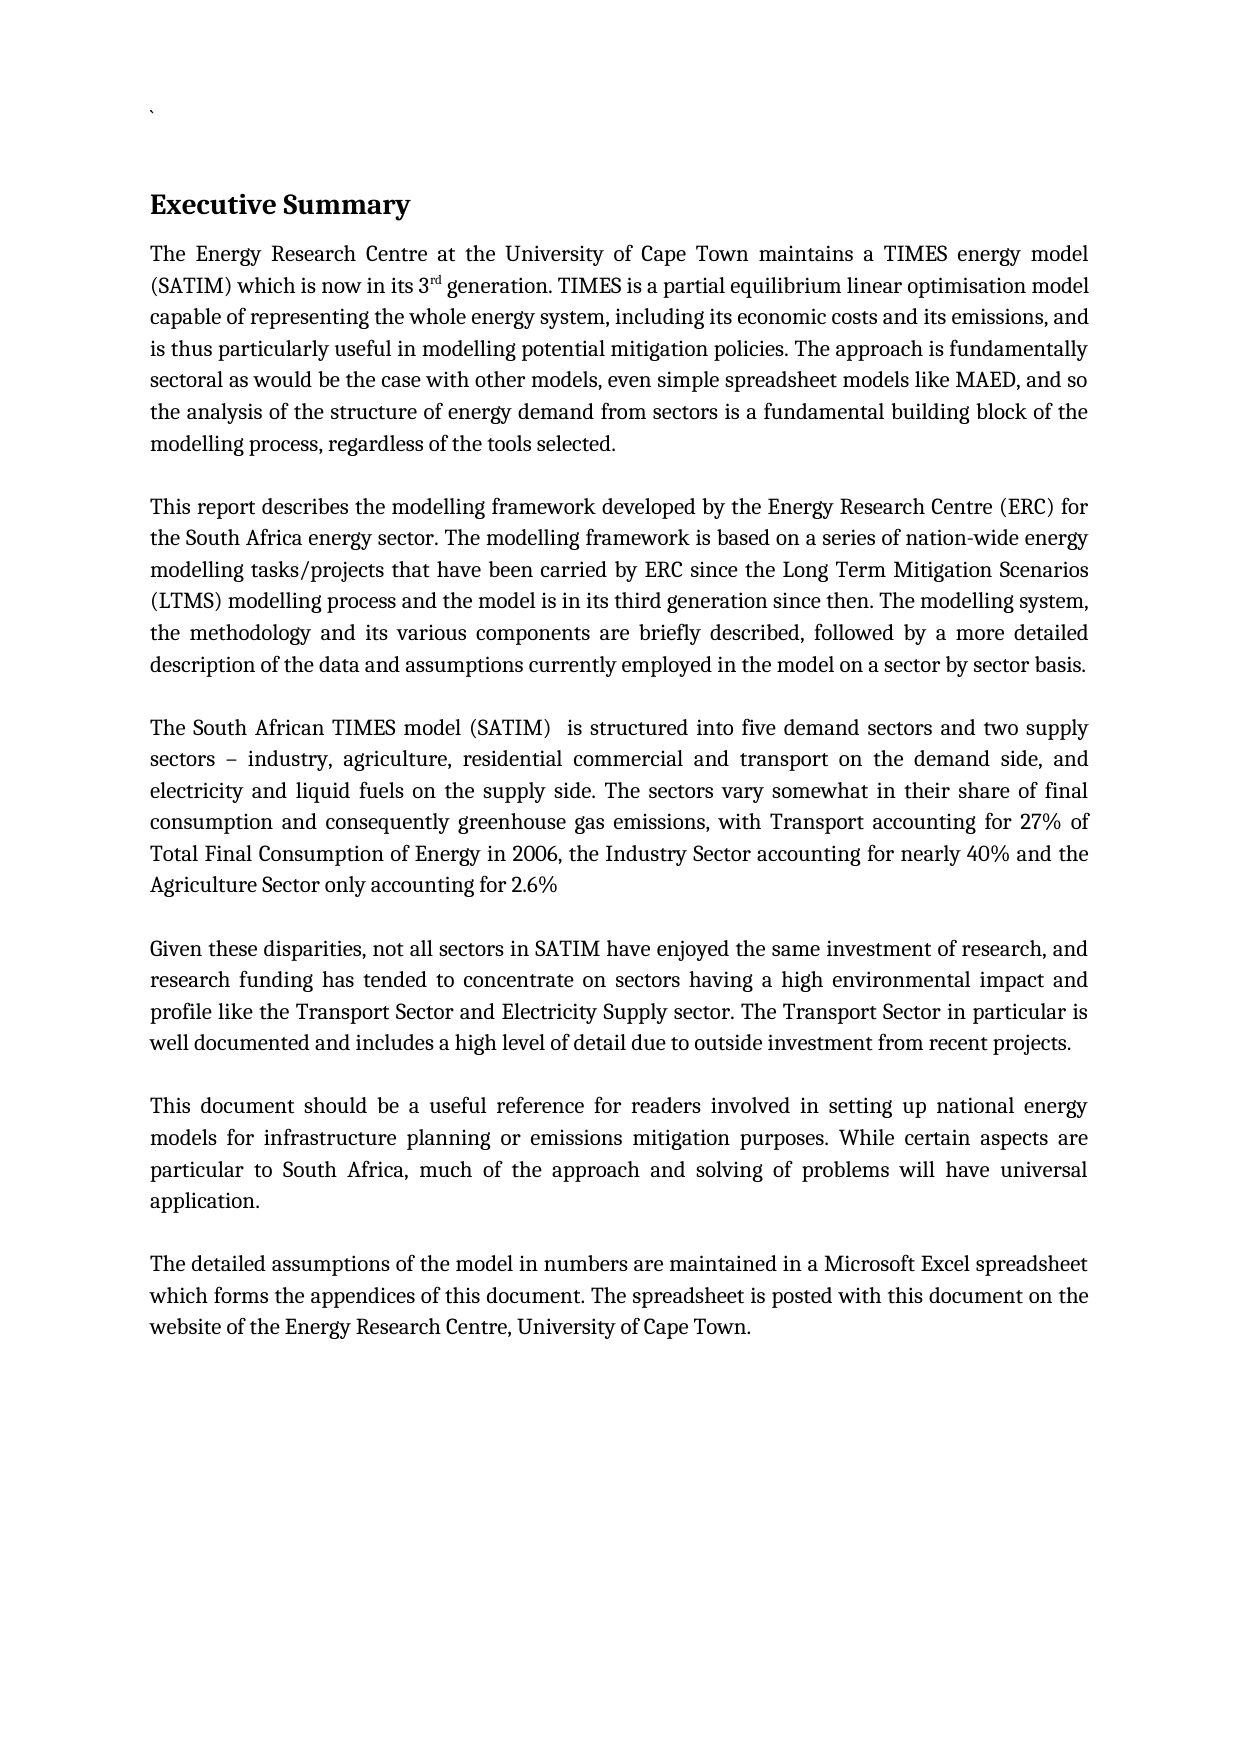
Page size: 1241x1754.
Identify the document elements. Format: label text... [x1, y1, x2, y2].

text The Energy Research Centre at the University of Cape Town maintains a TIMES energy model (SATIM) which is now in its 3rd generation. TIMES is a partial equilibrium linear optimisation model capable of representing the whole energy system, including its economic costs and its emissions, and is thus particularly useful in modelling potential mitigation policies. The approach is fundamentally sectoral as would be the case with other models, even simple spreadsheet models like MAED, and so the analysis of the structure of energy demand from sectors is a fundamental building block of the modelling process, regardless of the tools selected. [150, 241, 1090, 457]
text This document should be a useful reference for readers involved in setting up national energy models for infrastructure planning or emissions mitigation purposes. While certain aspects are particular to South Africa, much of the approach and solving of problems will have universal application. [150, 1093, 1090, 1214]
text Given these disparities, not all sectors in SATIM have enjoyed the same investment of research, and research funding has tended to concentrate on sectors having a high environmental impact and profile like the Transport Sector and Electricity Supply sector. The Transport Sector in particular is well documented and includes a high level of detail due to outside investment from recent projects. [150, 935, 1090, 1056]
text The detailed assumptions of the model in numbers are maintained in a Microsoft Excel spreadsheet which forms the appendices of this document. The spreadsheet is posted with this document on the website of the Energy Research Centre, University of Cape Town. [150, 1251, 1090, 1341]
text This report describes the modelling framework developed by the Energy Research Centre (ERC) for the South Africa energy sector. The modelling framework is based on a series of nation-wide energy modelling tasks/projects that have been carried by ERC since the Long Term Mitigation Scenarios (LTMS) modelling process and the model is in its third generation since then. The modelling system, the methodology and its various components are briefly described, followed by a more detailed description of the data and assumptions currently employed in the model on a sector by sector basis. [150, 493, 1090, 678]
subtitle Executive Summary [150, 188, 1090, 222]
text The South African TIMES model (SATIM) is structured into five demand sectors and two supply sectors – industry, agriculture, residential commercial and transport on the demand side, and electricity and liquid fuels on the supply side. The sectors vary somewhat in their share of final consumption and consequently greenhouse gas emissions, with Transport accounting for 27% of Total Final Consumption of Energy in 2006, the Industry Sector accounting for nearly 40% and the Agriculture Sector only accounting for 2.6% [150, 714, 1090, 899]
